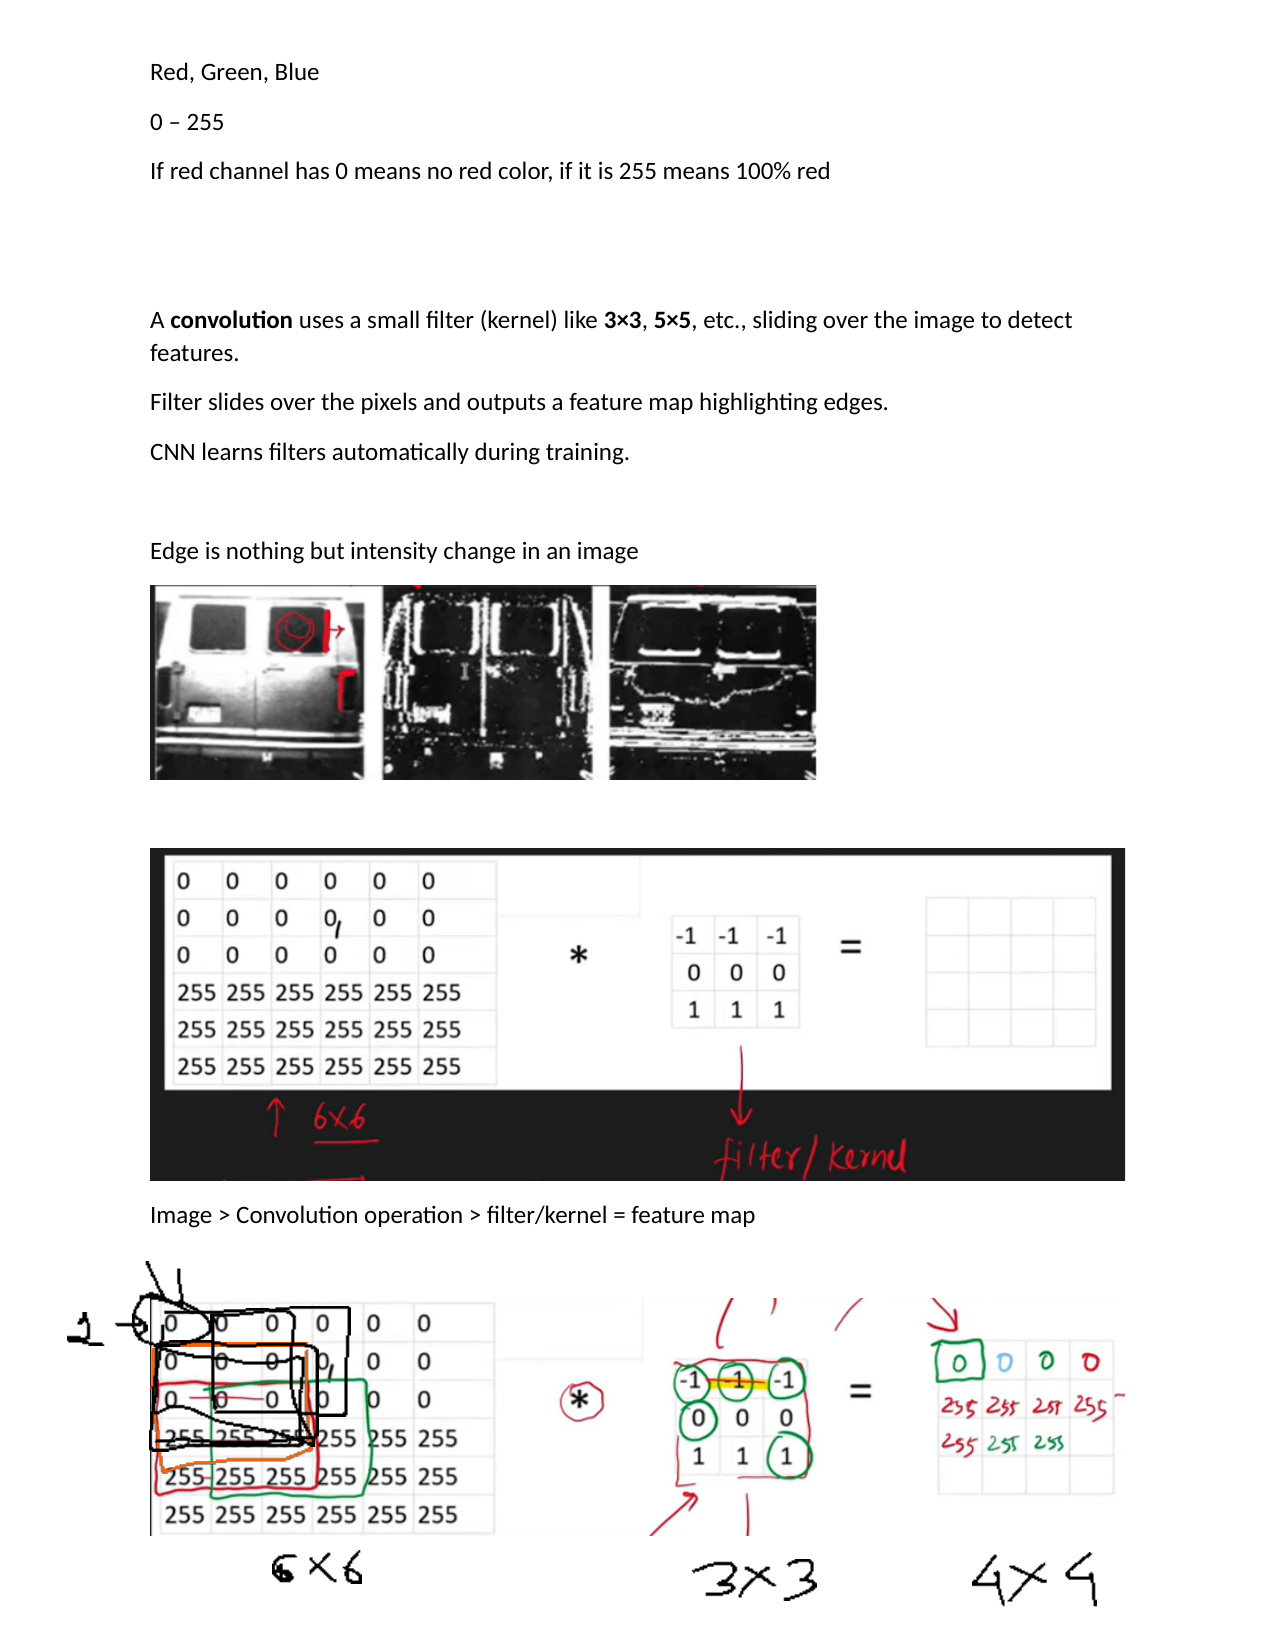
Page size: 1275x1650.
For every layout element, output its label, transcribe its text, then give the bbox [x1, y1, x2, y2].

text If red channel has 0 means no red color, if it is 255 means 100% red [150, 155, 1125, 186]
picture [150, 585, 817, 780]
text Edge is nothing but intensity change in an image [150, 535, 1125, 566]
picture [150, 848, 1125, 1181]
text CNN learns filters automatically during training. [150, 436, 1125, 467]
picture [692, 1559, 817, 1601]
text 0 – 255 [150, 106, 1125, 136]
text Image > Convolution operation > filter/kernel = feature map [150, 1199, 1125, 1230]
text Filter slides over the pixels and outputs a feature map highlighting edges. [150, 387, 1125, 417]
text Red, Green, Blue [150, 56, 1125, 87]
picture [272, 1550, 362, 1584]
picture [67, 1261, 1125, 1536]
text A convolution uses a small filter (kernel) like 3×3, 5×5, etc., sliding over the image to detect features. [150, 304, 1125, 367]
picture [972, 1552, 1097, 1608]
